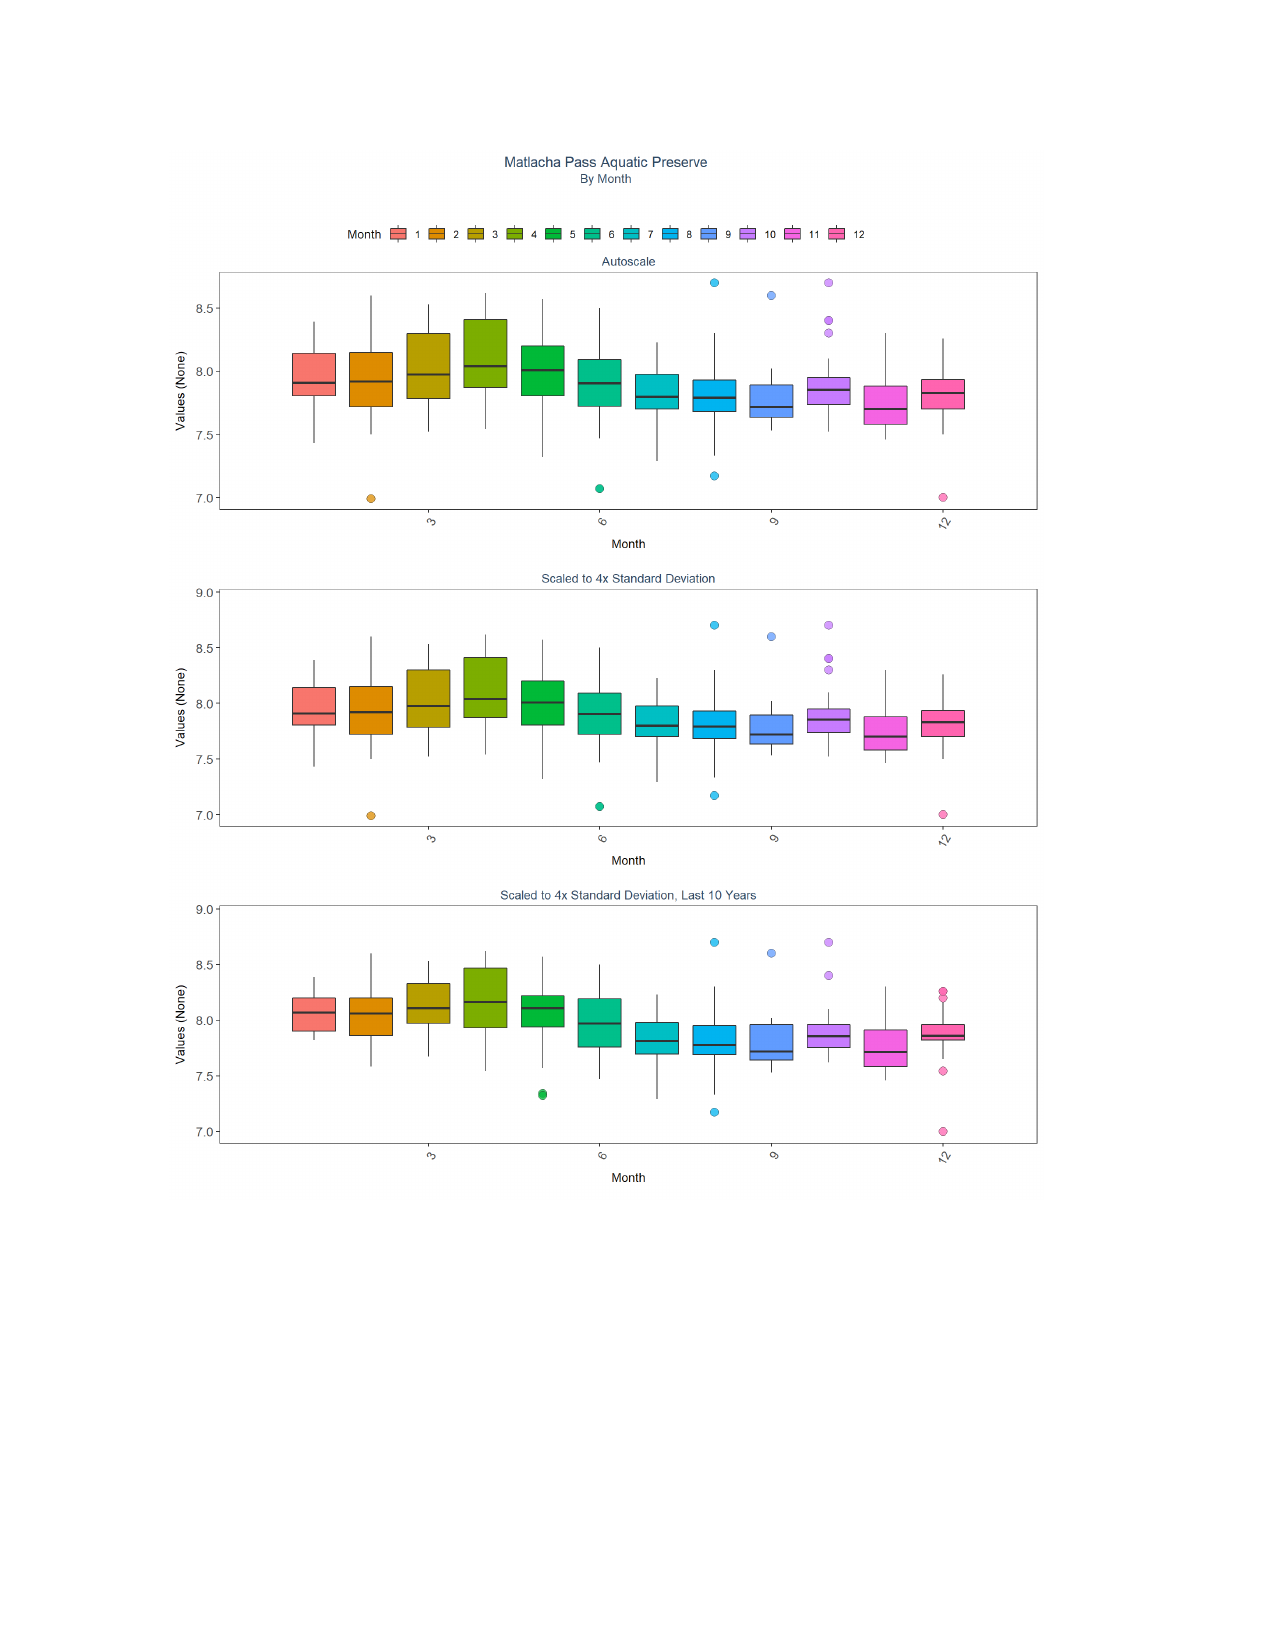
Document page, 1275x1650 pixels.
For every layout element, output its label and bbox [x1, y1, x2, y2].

picture [168, 150, 1044, 1200]
